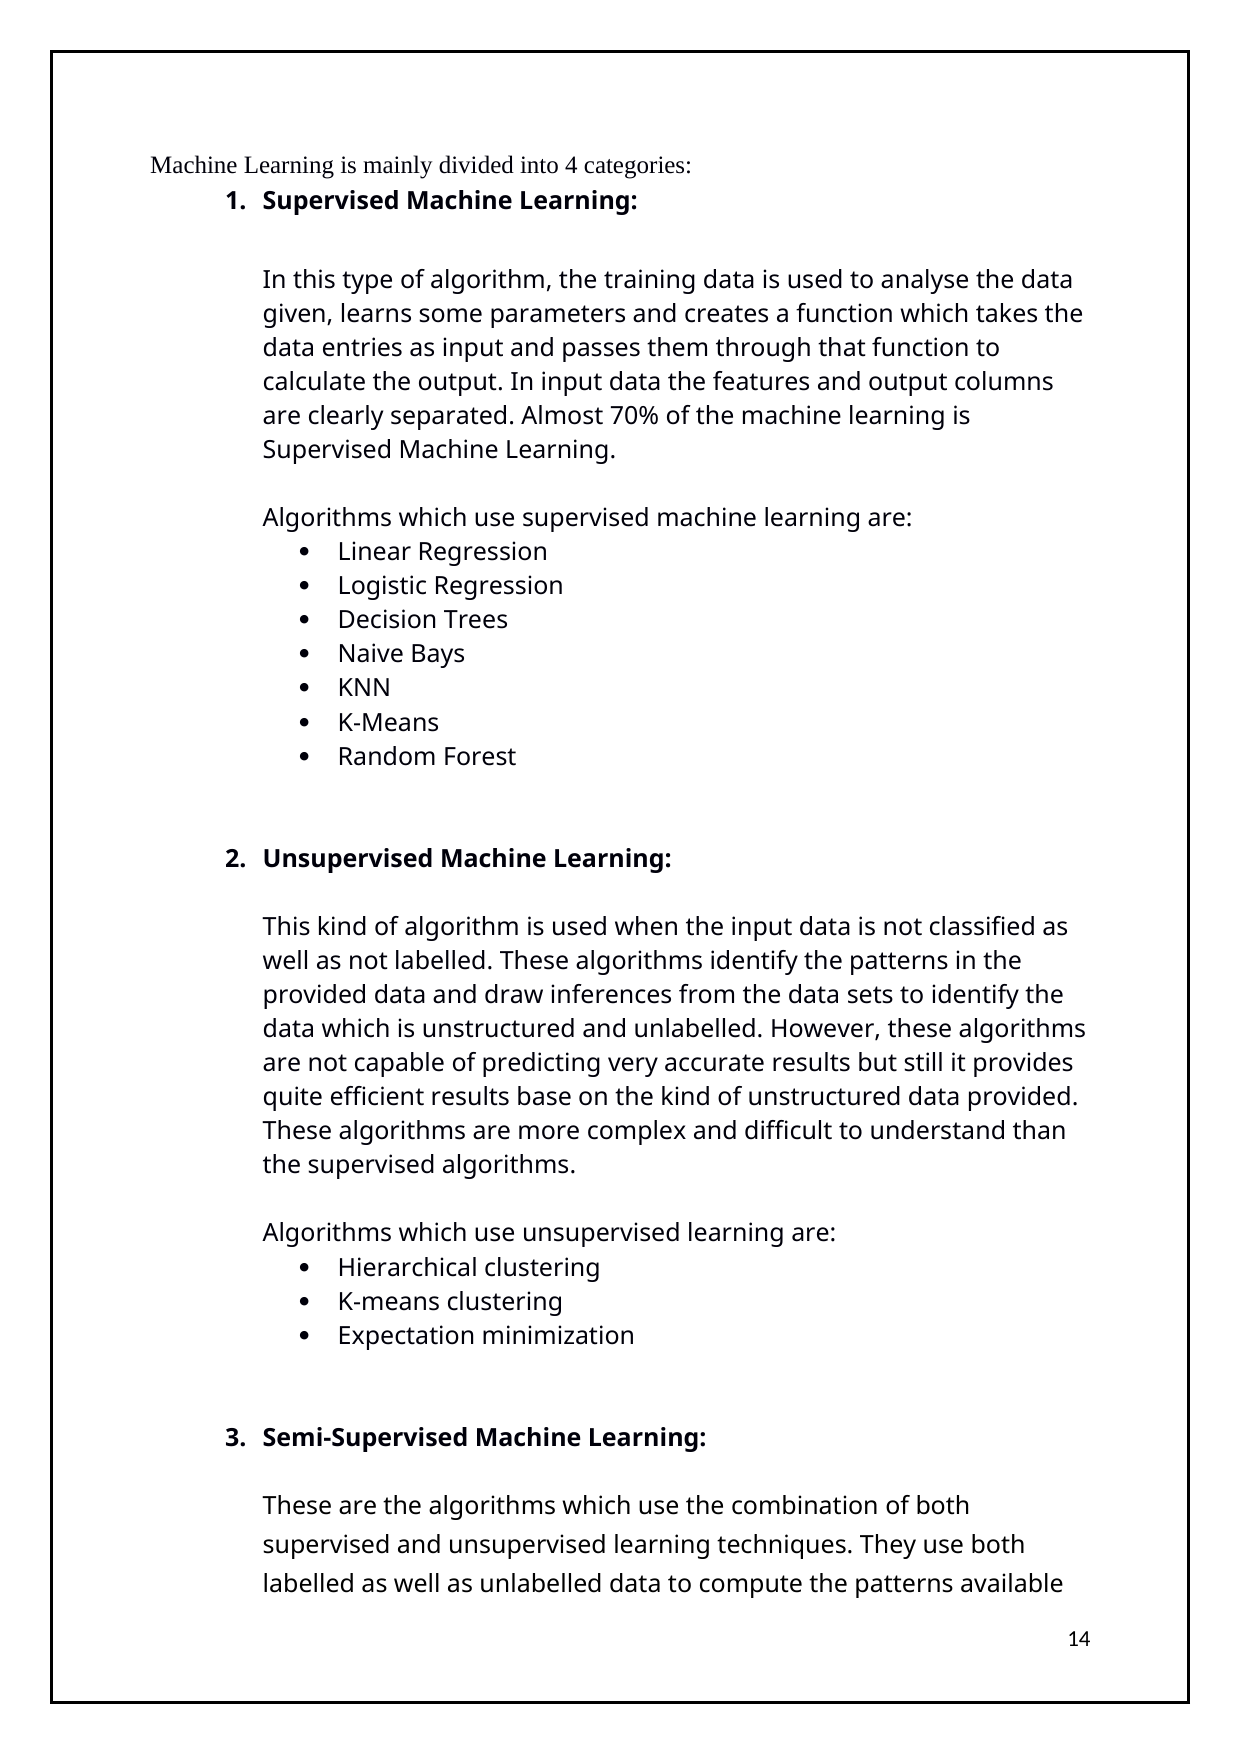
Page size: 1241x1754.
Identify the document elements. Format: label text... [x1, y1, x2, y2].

list Logistic Regression [300, 568, 1090, 602]
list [262, 1488, 1090, 1600]
list Hierarchical clustering [300, 1249, 1090, 1283]
list Semi-Supervised Machine Learning: [225, 1419, 1090, 1453]
list Linear Regression [300, 534, 1090, 568]
list Naive Bays [300, 636, 1090, 670]
list K-means clustering [300, 1283, 1090, 1317]
list Expectation minimization [300, 1317, 1090, 1351]
list In this type of algorithm, the training data is used to analyse the data given, learns some parameters and creates a function which takes the data entries as input and passes them through that function to calculate the output. In input data the features and output columns are clearly separated. Almost 70% of the machine learning is Supervised Machine Learning. [262, 261, 1090, 466]
list K-Means [300, 704, 1090, 738]
list Unsupervised Machine Learning: [225, 840, 1090, 874]
text Machine Learning is mainly divided into 4 categories: [150, 150, 1090, 179]
list Decision Trees [300, 602, 1090, 636]
list Random Forest [300, 738, 1090, 772]
list Algorithms which use supervised machine learning are: [262, 500, 1090, 534]
list Supervised Machine Learning: [225, 183, 1090, 217]
list Algorithms which use unsupervised learning are: [262, 1215, 1090, 1249]
list KNN [300, 670, 1090, 704]
list This kind of algorithm is used when the input data is not classified as well as not labelled. These algorithms identify the patterns in the provided data and draw inferences from the data sets to identify the data which is unstructured and unlabelled. However, these algorithms are not capable of predicting very accurate results but still it provides quite efficient results base on the kind of unstructured data provided. These algorithms are more complex and difficult to understand than the supervised algorithms. [262, 908, 1090, 1181]
